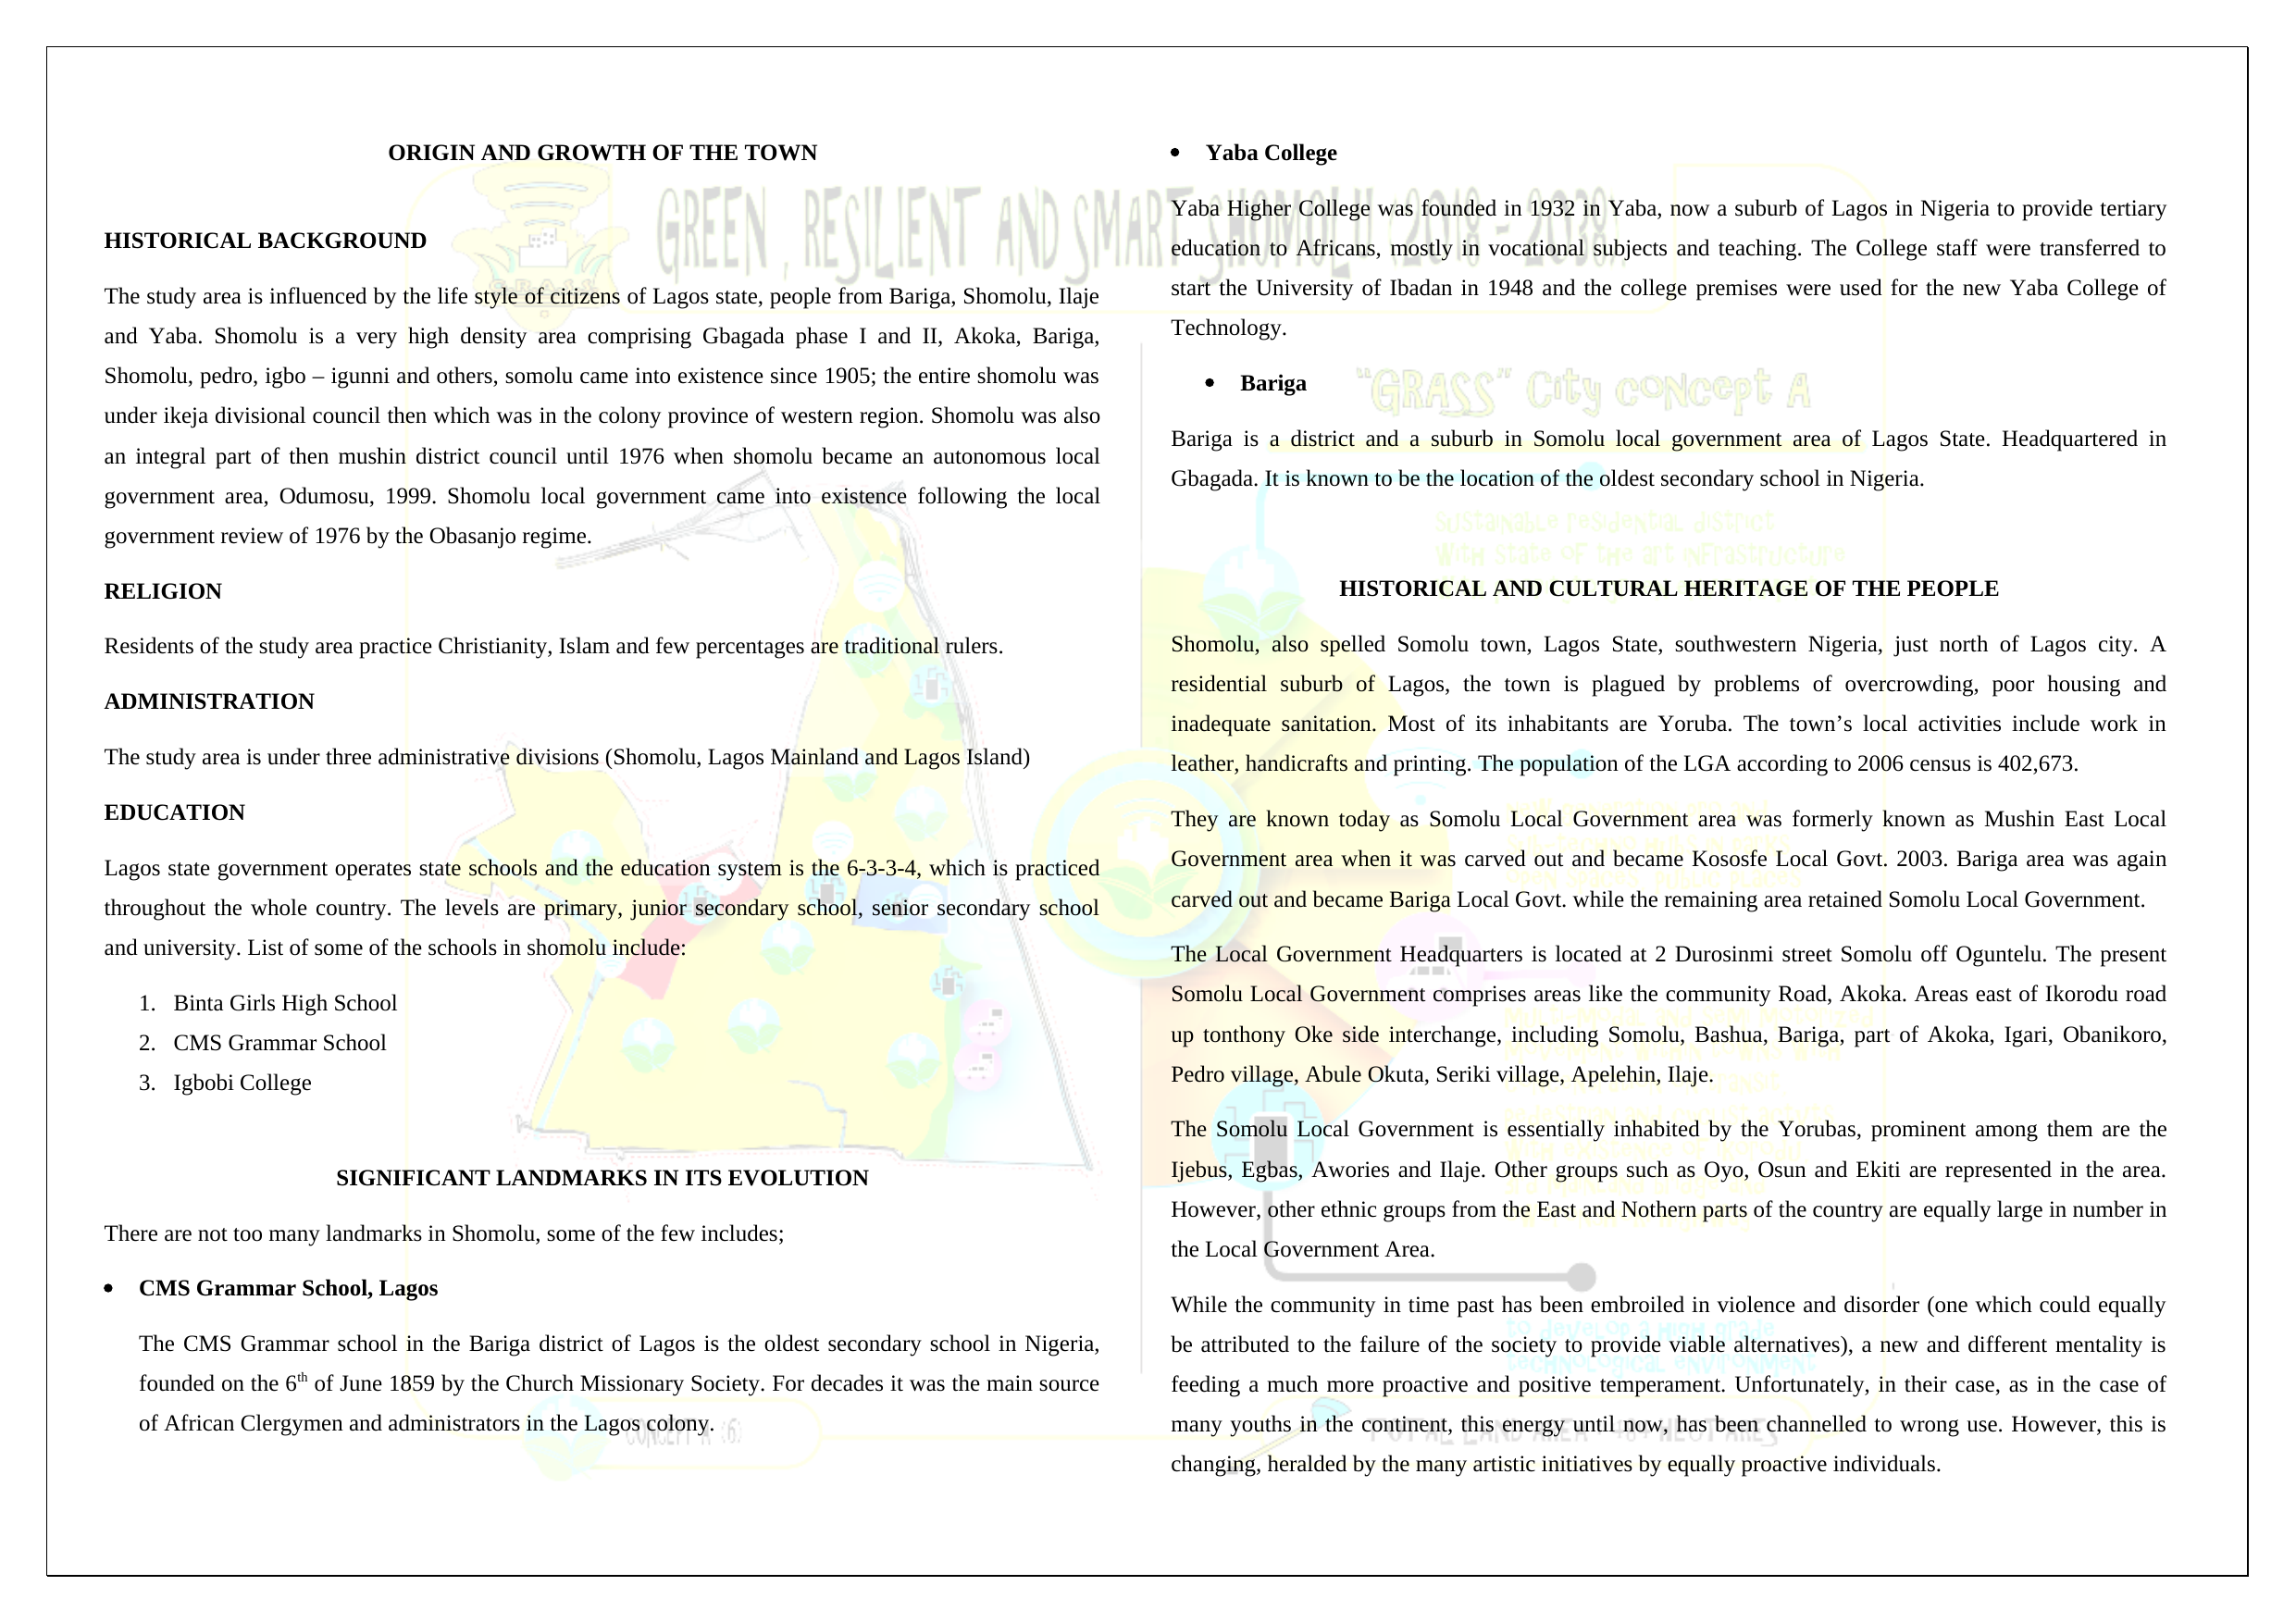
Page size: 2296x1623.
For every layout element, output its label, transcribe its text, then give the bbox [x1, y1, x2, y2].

text Bariga is a district and a suburb in Somolu local government area of Lagos State. Headquartered in Gbagada. It is known to be the location of the oldest secondary school in Nigeria. [1171, 425, 2168, 491]
text HISTORICAL BACKGROUND [104, 227, 1101, 254]
text HISTORICAL AND CULTURAL HERITAGE OF THE PEOPLE [1171, 575, 2168, 601]
text The Local Government Headquarters is located at 2 Durosinmi street Somolu off Oguntelu. The present Somolu Local Government comprises areas like the community Road, Akoka. Areas east of Ikorodu road up tonthony Oke side interchange, including Somolu, Bashua, Bariga, part of Akoka, Igari, Obanikoro, Pedro village, Abule Okuta, Seriki village, Apelehin, Ilaje. [1171, 940, 2168, 1086]
list Yaba College [1171, 139, 2168, 166]
text Yaba Higher College was founded in 1932 in Yaba, now a suburb of Lagos in Nigeria to provide tertiary education to Africans, mostly in vocational subjects and teaching. The College staff were transferred to start the University of Ibadan in 1948 and the college premises were used for the new Yaba College of Technology. [1171, 194, 2168, 341]
text They are known today as Somolu Local Government area was formerly known as Mushin East Local Government area when it was carved out and became Kososfe Local Govt. 2003. Bariga area was again carved out and became Bariga Local Govt. while the remaining area retained Somolu Local Government. [1171, 805, 2168, 911]
text Shomolu, also spelled Somolu town, Lagos State, southwestern Nigeria, just north of Lagos city. A residential suburb of Lagos, the town is plagued by problems of overcrowding, poor housing and inadequate sanitation. Most of its inhabitants are Yoruba. The town’s local activities include work in leather, handicrafts and printing. The population of the LGA according to 2006 census is 402,673. [1171, 630, 2168, 776]
text ORIGIN AND GROWTH OF THE TOWN [104, 139, 1101, 166]
text The study area is under three administrative divisions (Shomolu, Lagos Mainland and Lagos Island) [104, 743, 1101, 770]
text While the community in time past has been embroiled in violence and disorder (one which could equally be attributed to the failure of the society to provide viable alternatives), a new and different mentality is feeding a much more proactive and positive temperament. Unfortunately, in their case, as in the case of many youths in the continent, this energy until now, has been channelled to wrong use. However, this is changing, heralded by the many artistic initiatives by equally proactive individuals. [1171, 1291, 2168, 1477]
text Residents of the study area practice Christianity, Islam and few percentages are traditional rulers. [104, 632, 1101, 659]
text SIGNIFICANT LANDMARKS IN ITS EVOLUTION [104, 1164, 1101, 1191]
text ADMINISTRATION [104, 688, 1101, 714]
list Binta Girls High School [139, 989, 1101, 1015]
text The study area is influenced by the life style of citizens of Lagos state, people from Bariga, Shomolu, Ilaje and Yaba. Shomolu is a very high density area comprising Gbagada phase I and II, Akoka, Bariga, Shomolu, pedro, igbo – igunni and others, somolu came into existence since 1905; the entire shomolu was under ikeja divisional council then which was in the colony province of western region. Shomolu was also an integral part of then mushin district council until 1976 when shomolu became an autonomous local government area, Odumosu, 1999. Shomolu local government came into existence following the local government review of 1976 by the Obasanjo regime. [104, 282, 1101, 549]
list CMS Grammar School, Lagos [104, 1274, 1101, 1301]
list Bariga [1206, 369, 2168, 396]
text There are not too many landmarks in Shomolu, some of the few includes; [104, 1220, 1101, 1245]
list Igbobi College [139, 1069, 1101, 1096]
text RELIGION [104, 577, 1101, 603]
text The Somolu Local Government is essentially inhabited by the Yorubas, prominent among them are the Ijebus, Egbas, Awories and Ilaje. Other groups such as Oyo, Osun and Ekiti are represented in the area. However, other ethnic groups from the East and Nothern parts of the country are equally large in number in the Local Government Area. [1171, 1116, 2168, 1262]
text EDUCATION [104, 799, 1101, 825]
list CMS Grammar School [139, 1029, 1101, 1056]
text The CMS Grammar school in the Bariga district of Lagos is the oldest secondary school in Nigeria, founded on the 6th of June 1859 by the Church Missionary Society. For decades it was the main source of African Clergymen and administrators in the Lagos colony. [139, 1330, 1101, 1436]
text Lagos state government operates state schools and the education system is the 6-3-3-4, which is practiced throughout the whole country. The levels are primary, junior secondary school, senior secondary school and university. List of some of the schools in shomolu include: [104, 854, 1101, 960]
